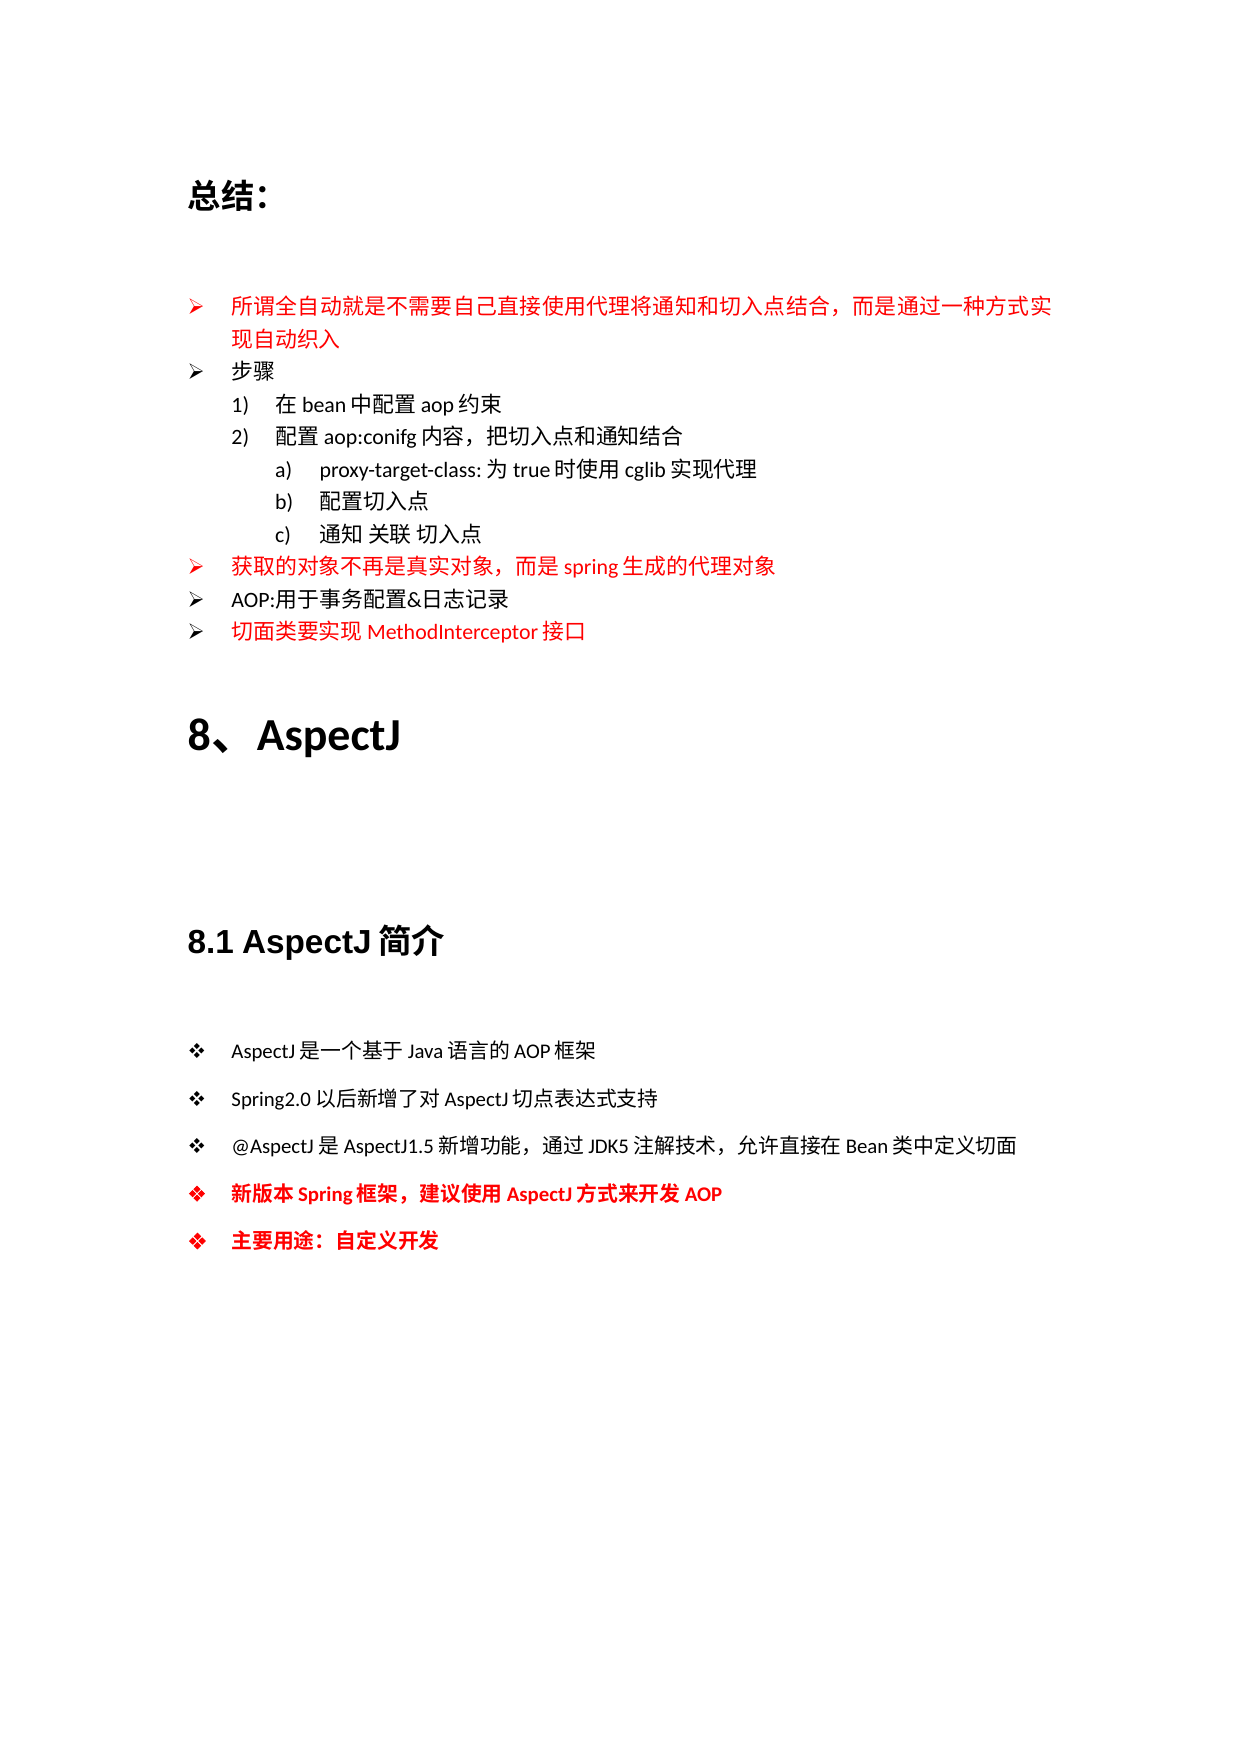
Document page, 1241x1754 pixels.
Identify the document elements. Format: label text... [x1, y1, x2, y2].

subtitle 8.1 AspectJ简介 [187, 906, 1053, 971]
list 通知 关联 切入点 [275, 516, 1053, 549]
list 主要用途：自定义开发 [187, 1223, 1053, 1256]
list 配置aop:conifg内容，把切入点和通知结合 [231, 419, 1053, 451]
list 新版本Spring框架，建议使用AspectJ方式来开发AOP [187, 1176, 1053, 1208]
list AspectJ是一个基于Java语言的AOP框架 [187, 1033, 1053, 1066]
list 步骤 [187, 354, 1053, 386]
list 配置切入点 [275, 484, 1053, 516]
list @AspectJ 是AspectJ1.5新增功能，通过JDK5注解技术，允许直接在Bean类中定义切面 [187, 1128, 1053, 1161]
list 在bean中配置aop约束 [231, 386, 1053, 419]
list 获取的对象不再是真实对象，而是spring生成的代理对象 [187, 549, 1053, 581]
list AOP:用于事务配置&日志记录 [187, 581, 1053, 614]
subtitle 8、AspectJ [187, 682, 1053, 779]
list Spring2.0以后新增了对AspectJ切点表达式支持 [187, 1081, 1053, 1113]
list proxy-target-class: 为true时使用cglib实现代理 [275, 451, 1053, 484]
list 所谓全自动就是不需要自己直接使用代理将通知和切入点结合，而是通过一种方式实现自动织入 [187, 289, 1053, 354]
list 切面类要实现MethodInterceptor接口 [187, 614, 1053, 646]
subtitle 总结： [187, 162, 1053, 227]
